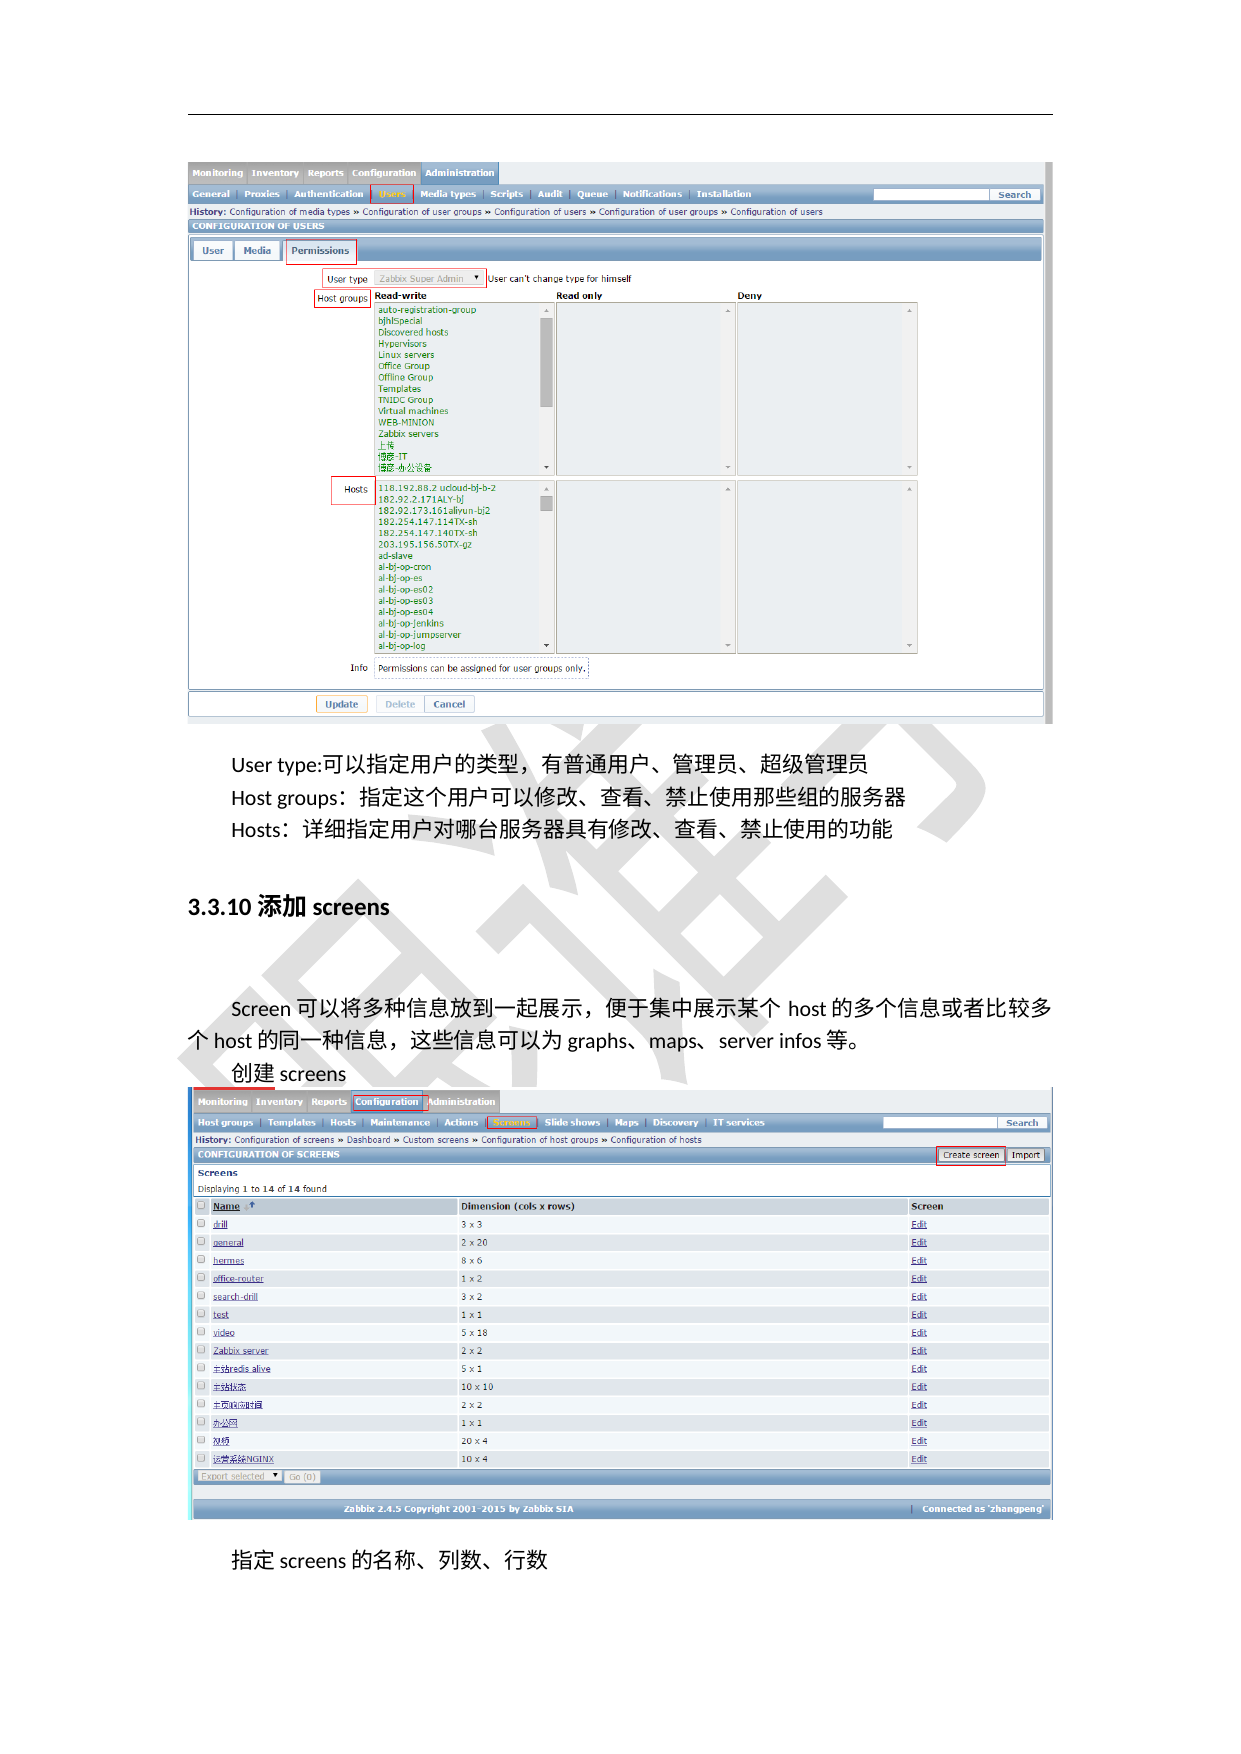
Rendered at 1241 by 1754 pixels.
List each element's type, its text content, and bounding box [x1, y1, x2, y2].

text User type:可以指定用户的类型，有普通用户、管理员、超级管理员 [187, 747, 1053, 779]
text 指定screens的名称、列数、行数 [187, 1543, 1053, 1575]
subtitle 3.3.10 添加screens [187, 872, 1053, 937]
picture [187, 162, 1053, 724]
text 创建screens [187, 1055, 1053, 1087]
text Hosts：详细指定用户对哪台服务器具有修改、查看、禁止使用的功能 [187, 812, 1053, 844]
text Host groups：指定这个用户可以修改、查看、禁止使用那些组的服务器 [187, 779, 1053, 812]
picture [187, 1087, 1053, 1520]
text Screen可以将多种信息放到一起展示，便于集中展示某个host的多个信息或者比较多个host的同一种信息，这些信息可以为graphs、maps、server infos等。 [187, 990, 1053, 1055]
